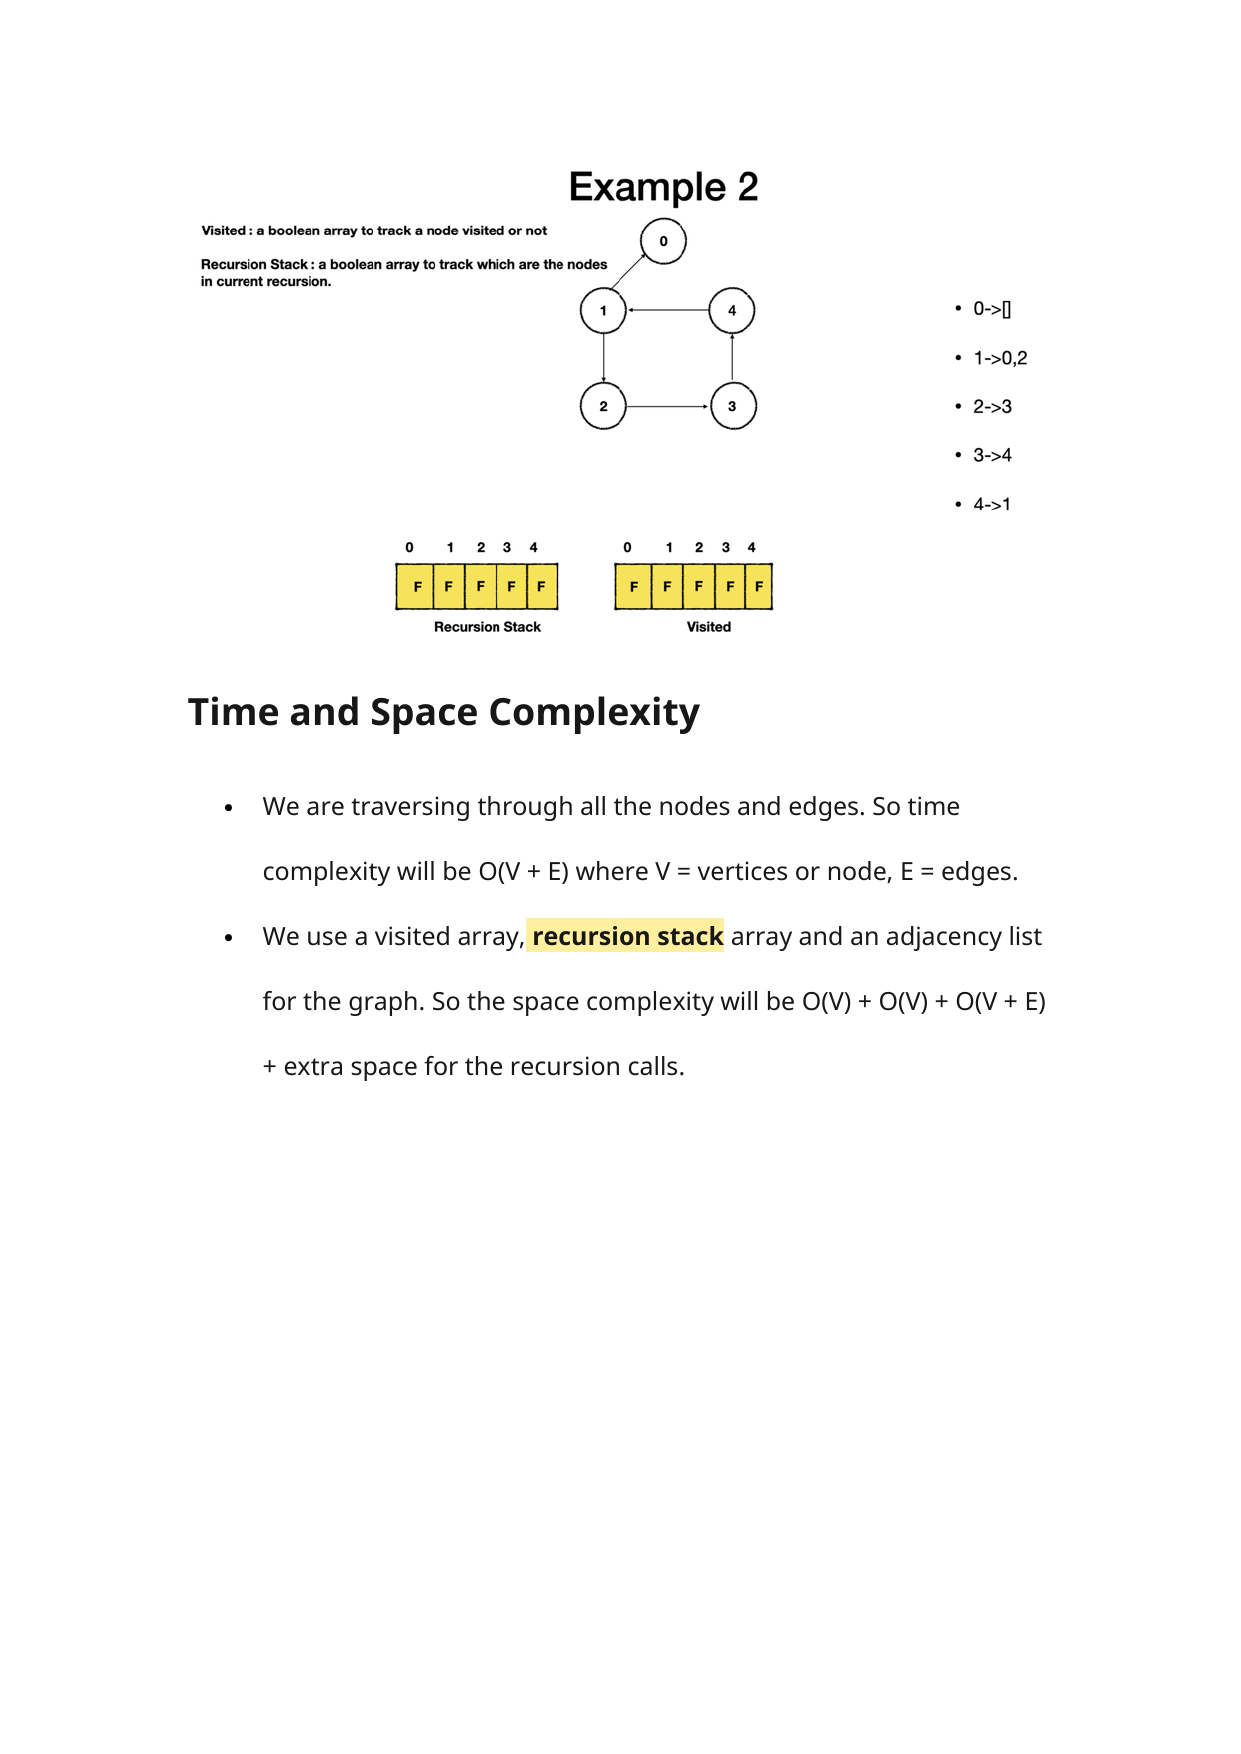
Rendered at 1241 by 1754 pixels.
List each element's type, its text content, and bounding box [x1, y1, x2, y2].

list We are traversing through all the nodes and edges. So time complexity will be O(V + E) where V = vertices or node, E = edges. [225, 773, 1053, 903]
picture [187, 162, 1053, 649]
text Time and Space Complexity [187, 679, 1053, 744]
list We use a visited array, recursion stack array and an adjacency list for the graph. So the space complexity will be O(V) + O(V) + O(V + E) + extra space for the recursion calls. [225, 903, 1053, 1098]
